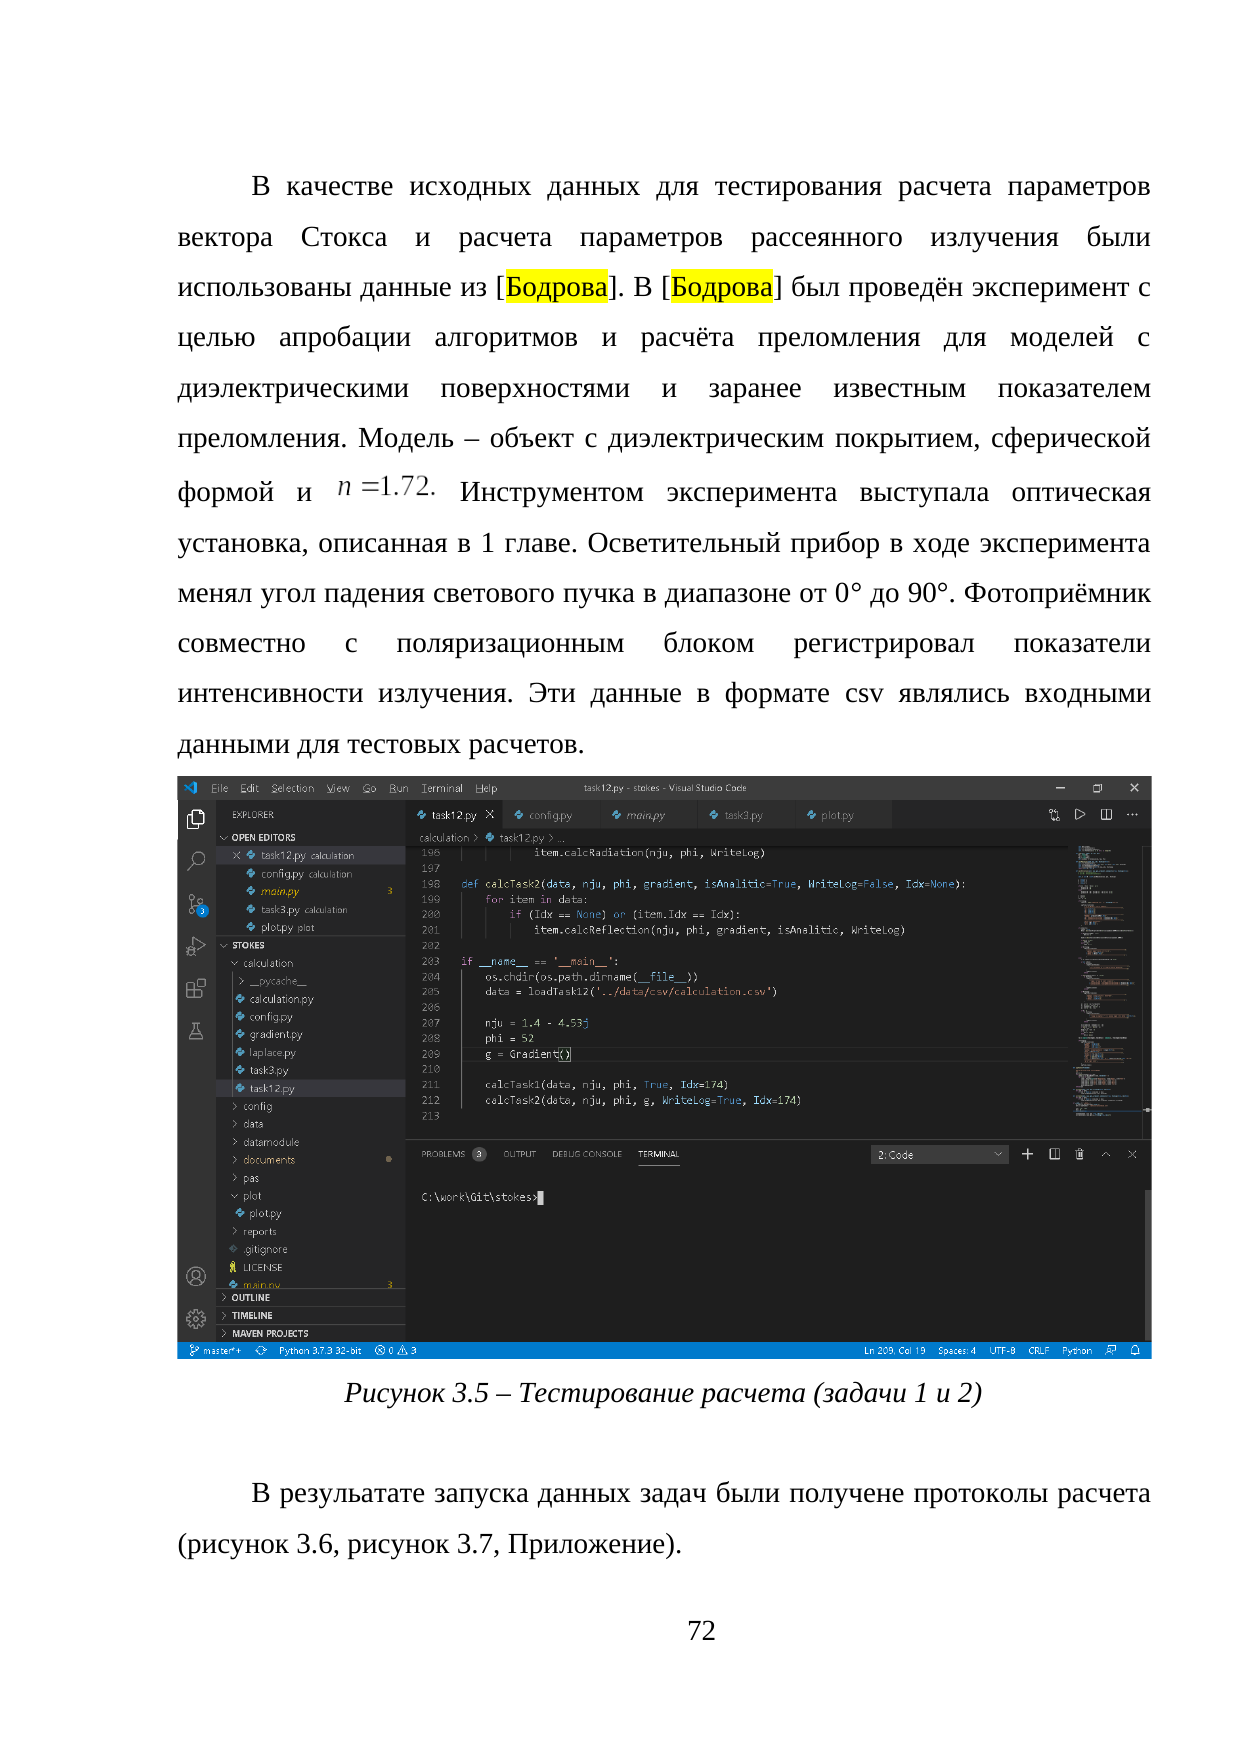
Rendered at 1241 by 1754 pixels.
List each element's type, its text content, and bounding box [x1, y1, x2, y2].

text В резульатате запуска данных задач были получене протоколы расчета (рисунок 3.6, рисунок 3.7, Приложение). [177, 1476, 1152, 1559]
text В качестве исходных данных для тестирования расчета параметров вектора Стокса и расчета параметров рассеянного излучения были использованы данные из [Бодрова]. В [Бодрова] был проведён эксперимент с целью апробации алгоритмов и расчёта преломления для моделей с диэлектрическими поверхностями и заранее известным показателем преломления. Модель – объект с диэлектрическим покрытием, сферической формой и Инструментом эксперимента выступала оптическая установка, описанная в 1 главе. Осветительный прибор в ходе эксперимента менял угол падения светового пучка в диапазоне от 0° до 90°. Фотоприёмник совместно с поляризационным блоком регистрировал показатели интенсивности излучения. Эти данные в формате csv являлись входными данными для тестовых расчетов. [177, 168, 1152, 759]
picture [177, 776, 1152, 1359]
text Рисунок 3.5 – Тестирование расчета (задачи 1 и 2) [177, 1375, 1152, 1408]
